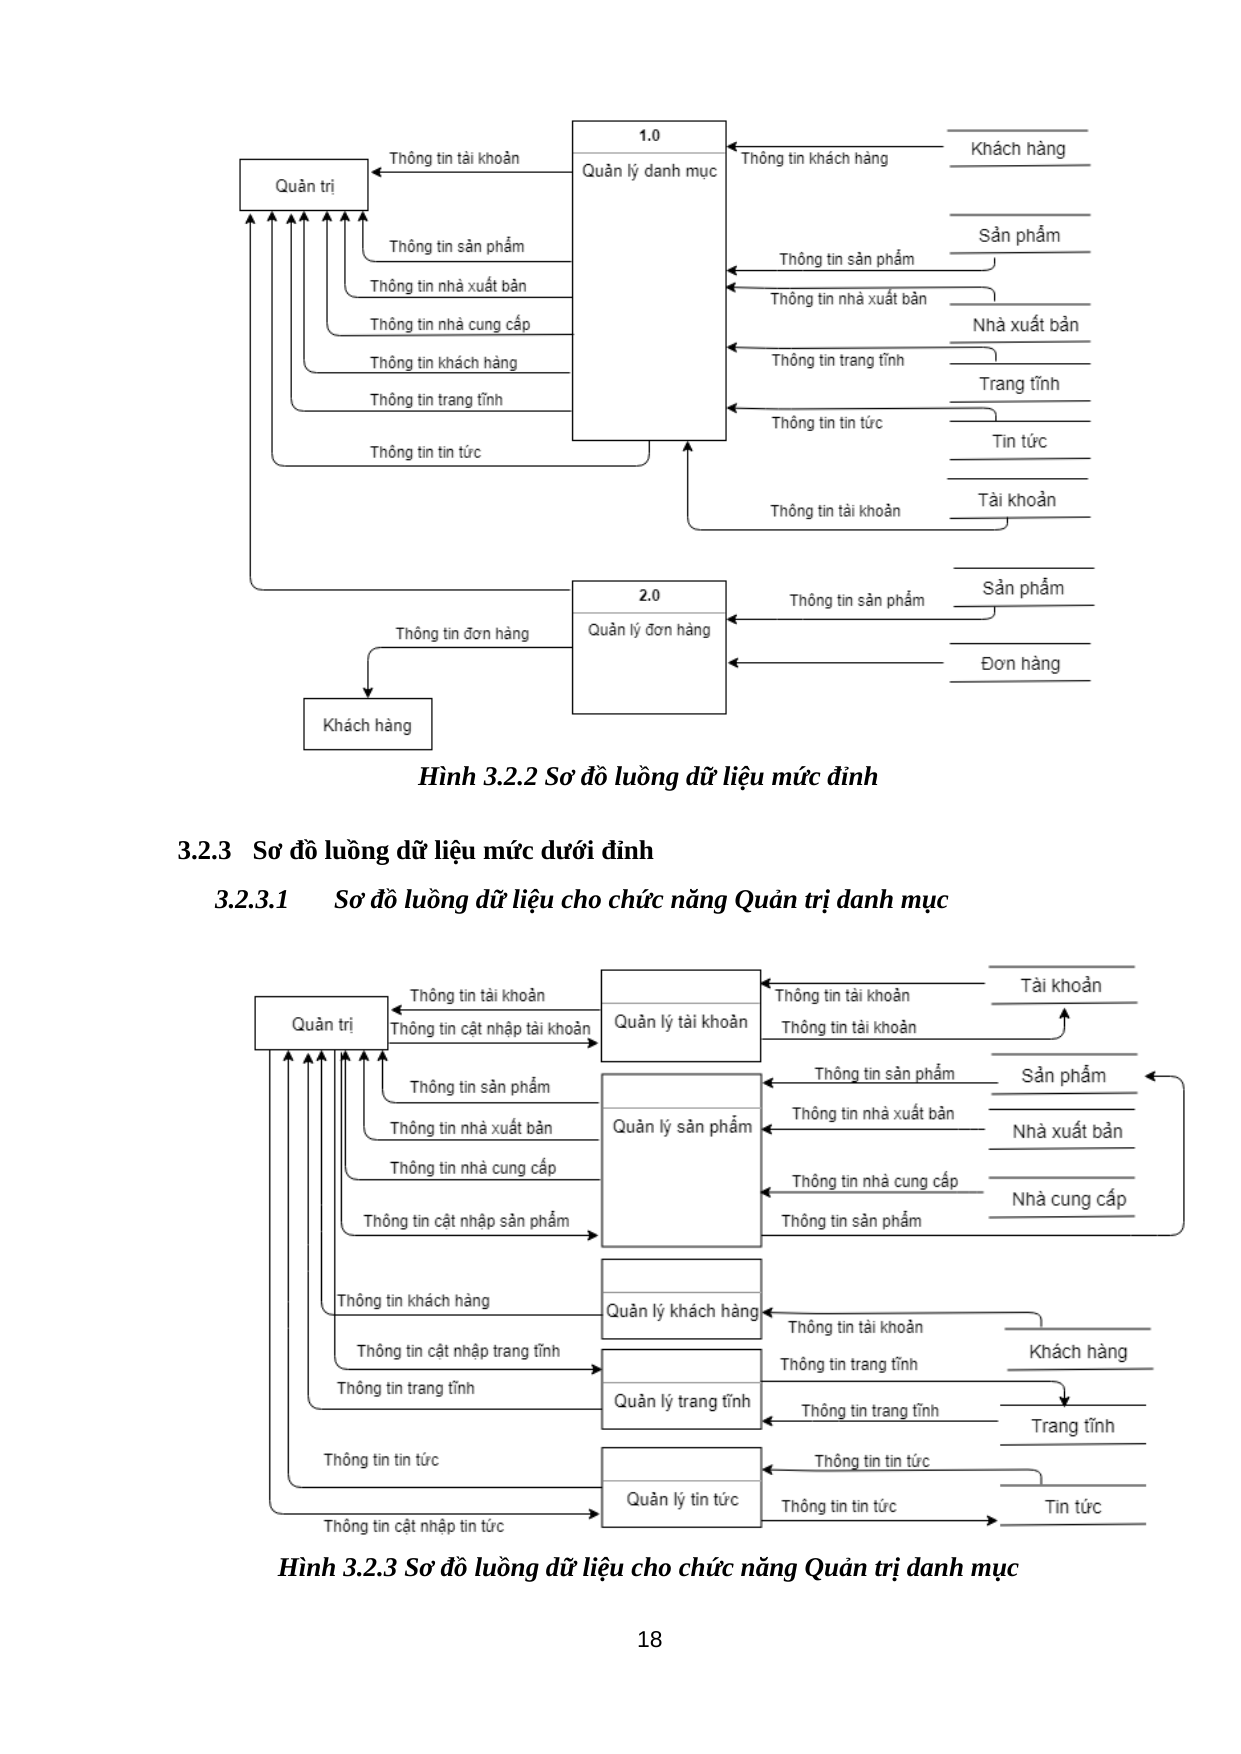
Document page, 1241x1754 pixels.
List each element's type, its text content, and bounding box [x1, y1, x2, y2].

text Hình 3.2.2 Sơ đồ luồng dữ liệu mức đỉnh [177, 760, 1122, 791]
text Hình 3.2.3 Sơ đồ luồng dữ liệu cho chức năng Quản trị danh mục [177, 1551, 1122, 1582]
subtitle 3.2.3 Sơ đồ luồng dữ liệu mức dưới đỉnh [177, 834, 1122, 865]
picture [252, 963, 1198, 1544]
picture [237, 118, 1099, 753]
text 3.2.3.1 Sơ đồ luồng dữ liệu cho chức năng Quản trị danh mục [215, 883, 1122, 914]
